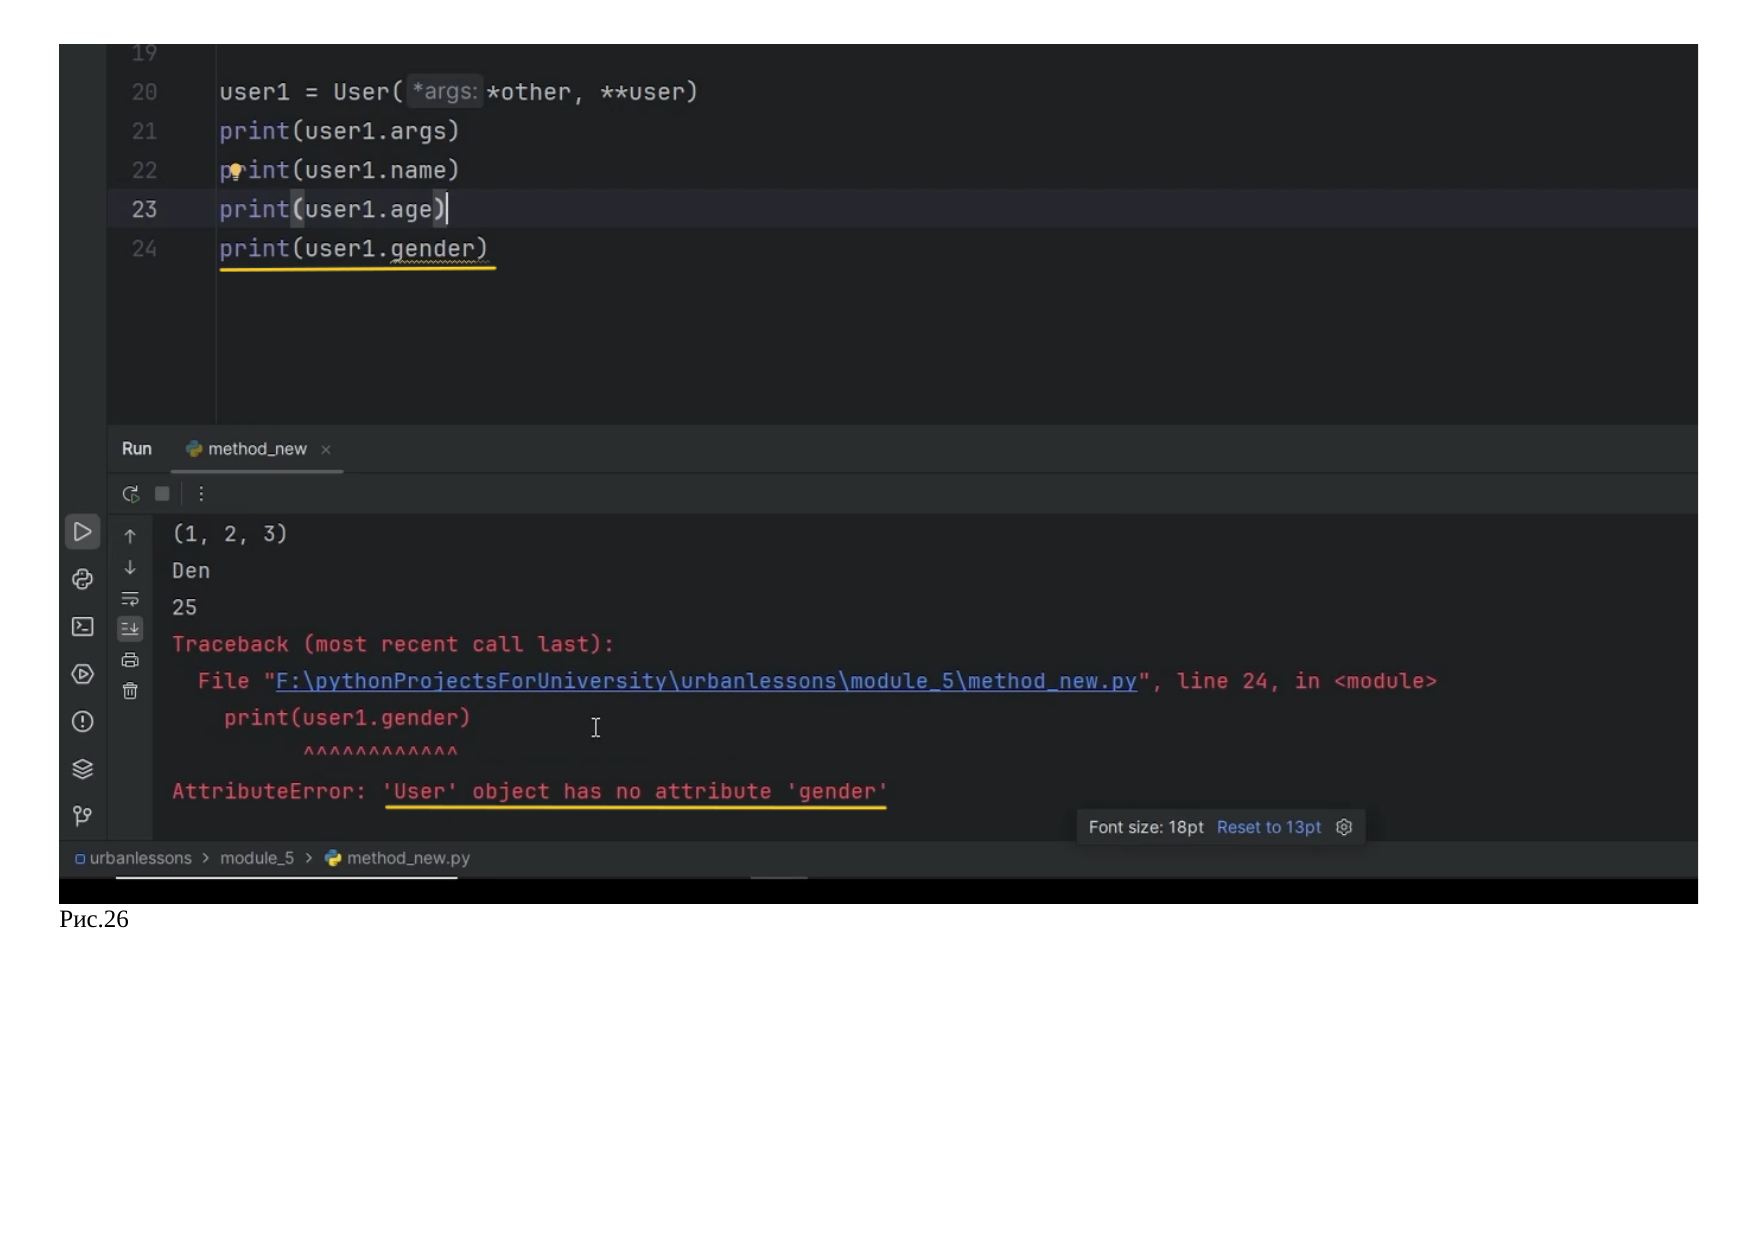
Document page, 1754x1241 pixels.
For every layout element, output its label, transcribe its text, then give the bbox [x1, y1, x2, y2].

text Рис.26 [59, 904, 1698, 932]
picture [59, 44, 1699, 904]
